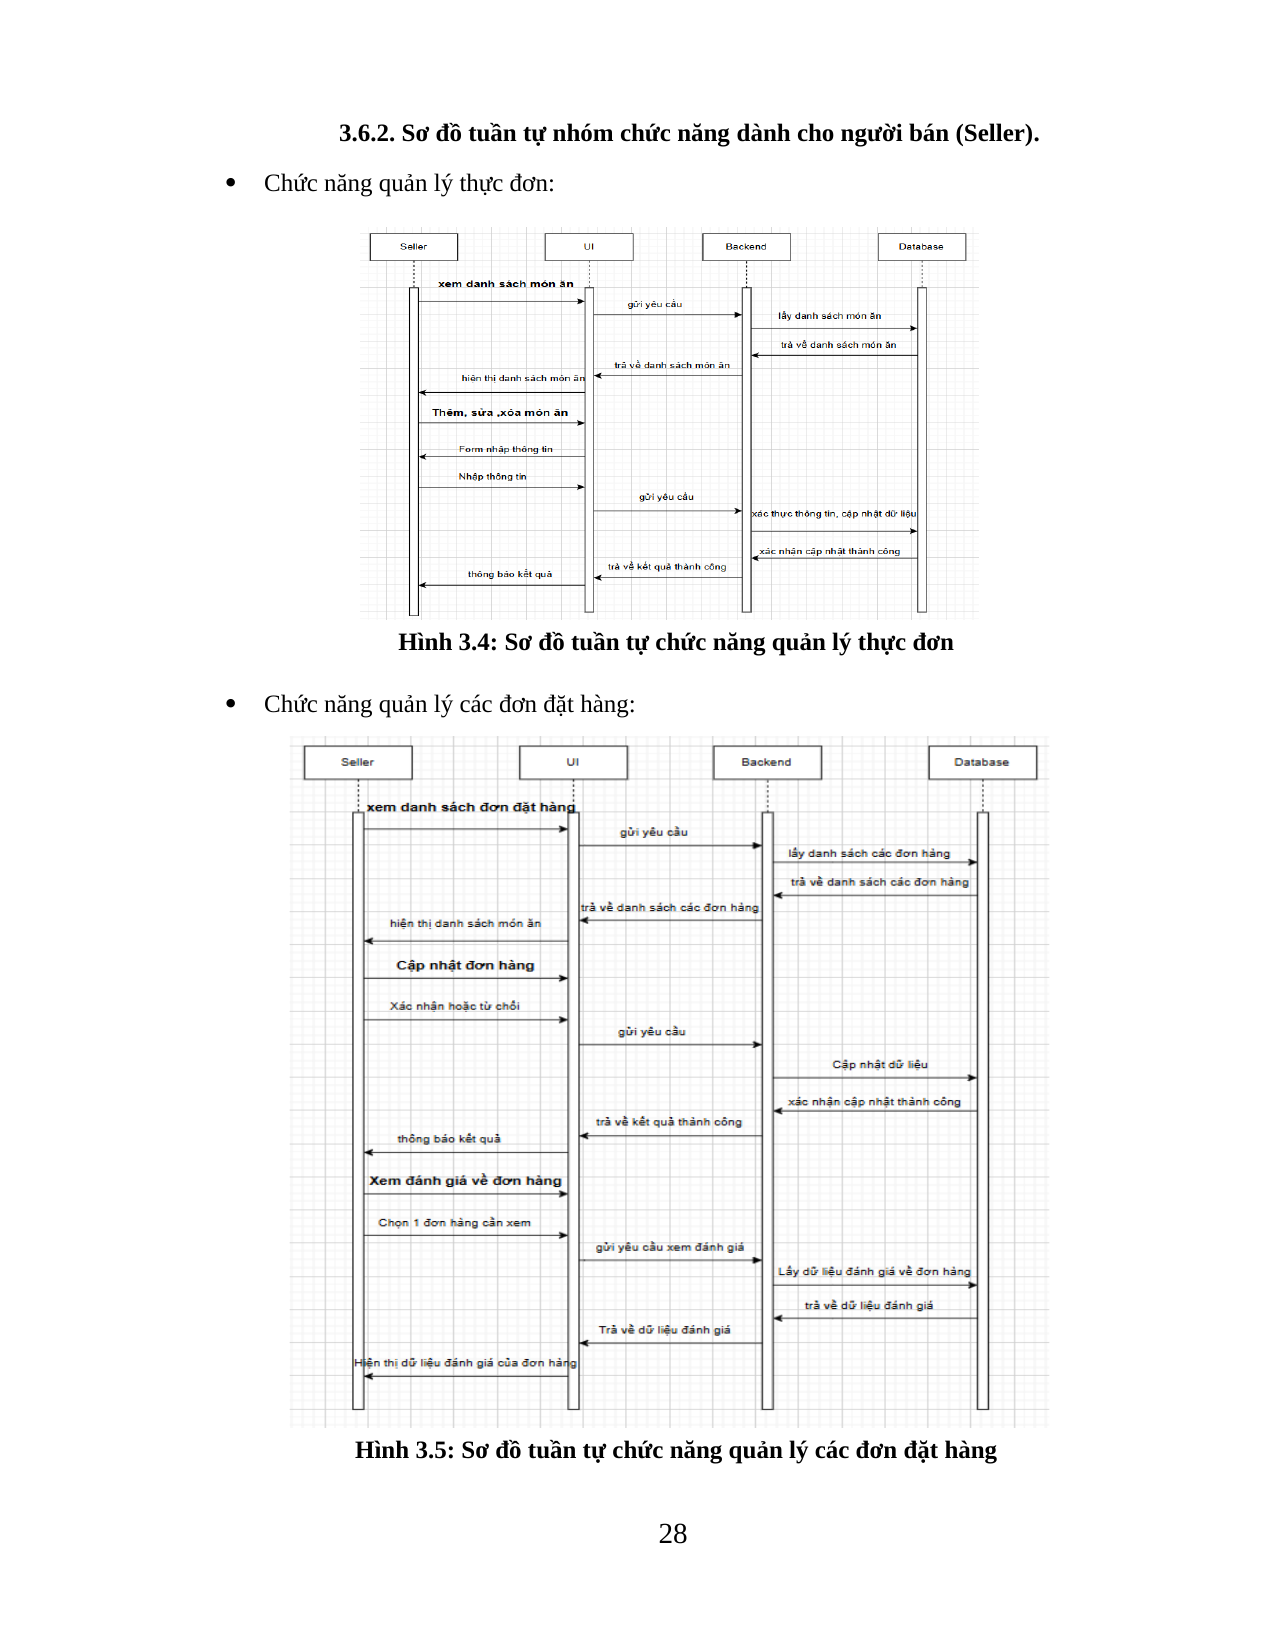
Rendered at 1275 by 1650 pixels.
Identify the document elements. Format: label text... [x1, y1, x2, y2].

picture [289, 736, 1050, 1428]
text Hình 3.5: Sơ đồ tuần tự chức năng quản lý các đơn đặt hàng [189, 1435, 1163, 1464]
text 3.6.2. Sơ đồ tuần tự nhóm chức năng dành cho người bán (Seller). [264, 118, 1157, 147]
picture [360, 227, 979, 620]
text Hình 3.4: Sơ đồ tuần tự chức năng quản lý thực đơn [189, 627, 1163, 656]
list Chức năng quản lý các đơn đặt hàng: [226, 689, 1157, 718]
list Chức năng quản lý thực đơn: [226, 168, 1157, 197]
